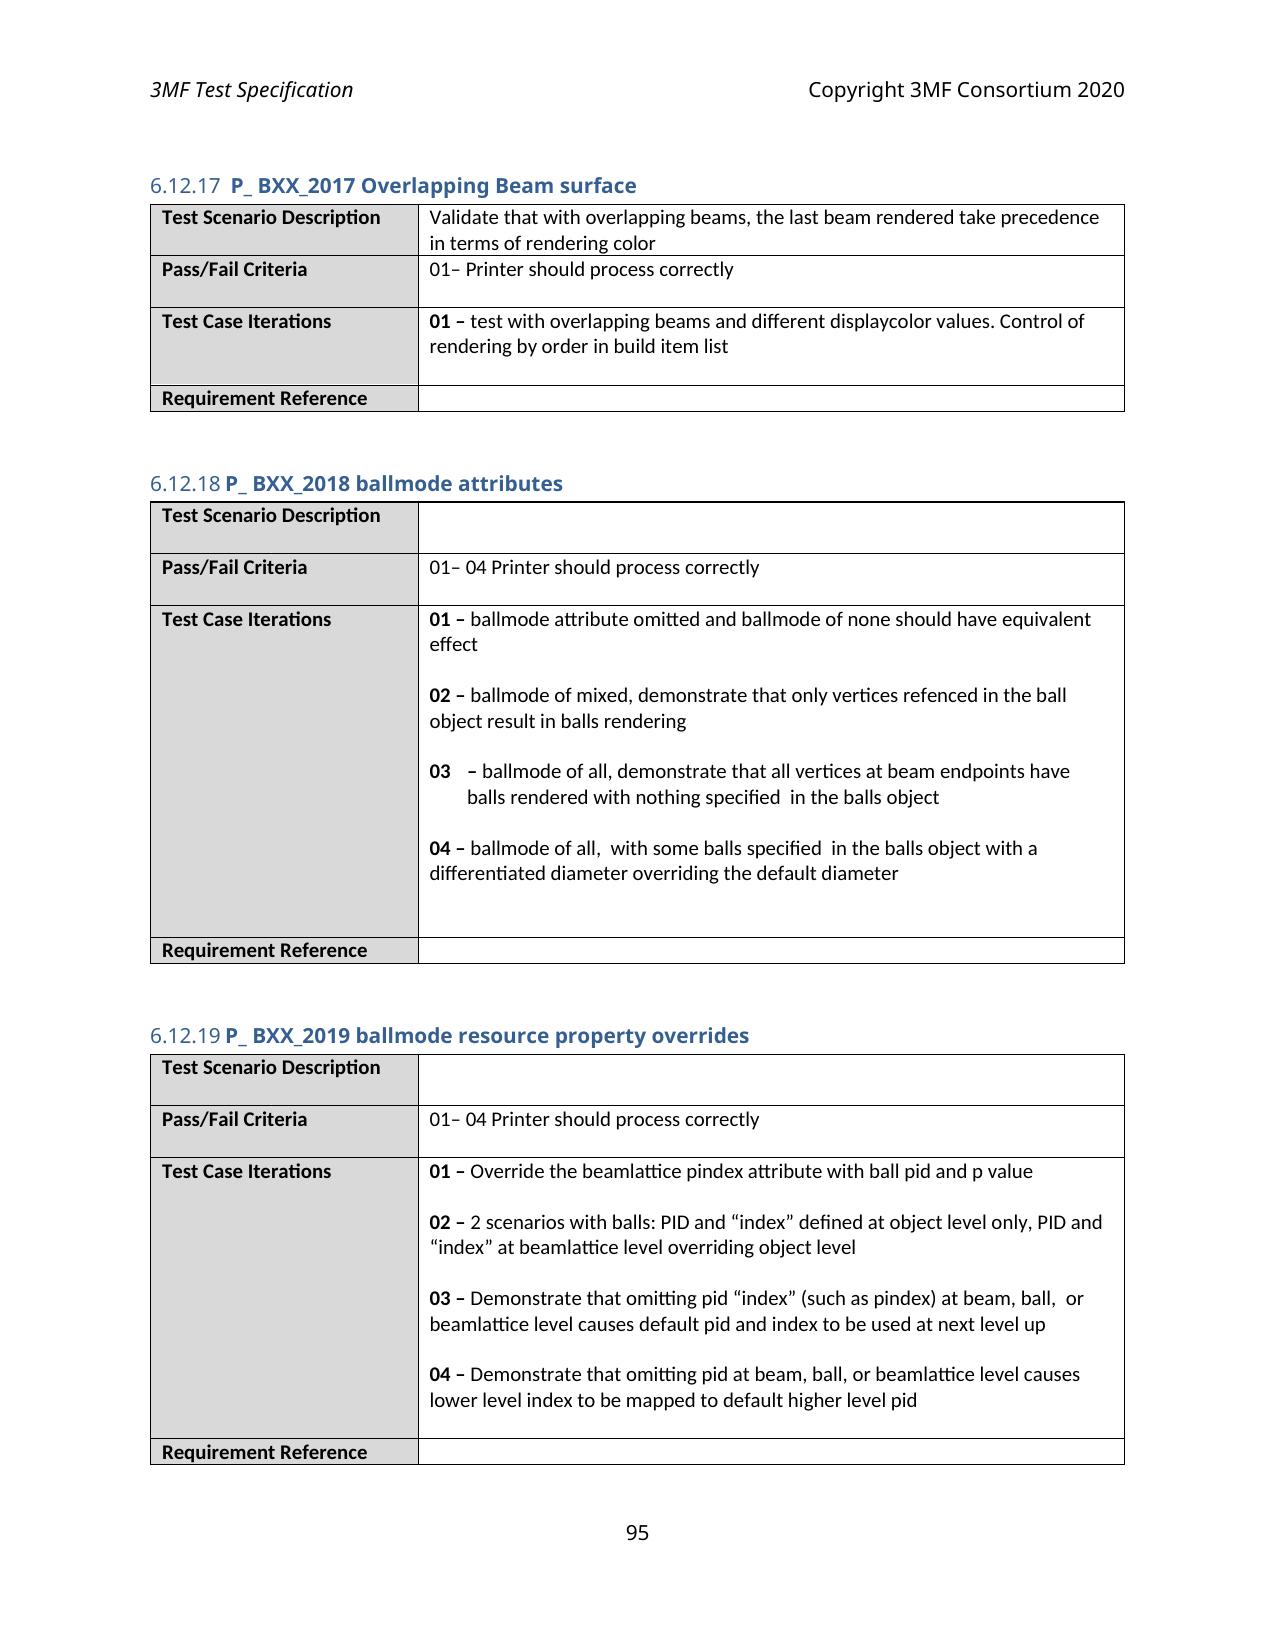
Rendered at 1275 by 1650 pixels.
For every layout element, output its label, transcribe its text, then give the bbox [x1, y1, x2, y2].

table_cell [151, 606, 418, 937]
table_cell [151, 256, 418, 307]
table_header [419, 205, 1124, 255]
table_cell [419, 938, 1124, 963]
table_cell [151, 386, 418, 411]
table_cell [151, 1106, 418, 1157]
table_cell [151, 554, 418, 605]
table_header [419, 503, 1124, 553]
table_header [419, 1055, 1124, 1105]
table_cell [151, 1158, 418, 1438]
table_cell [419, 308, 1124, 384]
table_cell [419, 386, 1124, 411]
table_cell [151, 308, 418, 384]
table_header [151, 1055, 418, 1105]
subtitle P_ BXX_2018 ballmode attributes [150, 469, 1125, 497]
subtitle P_ BXX_2017 Overlapping Beam surface [150, 171, 1125, 199]
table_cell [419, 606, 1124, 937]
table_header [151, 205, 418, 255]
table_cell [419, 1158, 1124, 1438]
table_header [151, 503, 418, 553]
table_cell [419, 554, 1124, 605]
subtitle P_ BXX_2019 ballmode resource property overrides [150, 1021, 1125, 1049]
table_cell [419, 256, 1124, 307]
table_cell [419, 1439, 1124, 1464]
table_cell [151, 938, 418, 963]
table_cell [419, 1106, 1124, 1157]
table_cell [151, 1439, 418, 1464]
